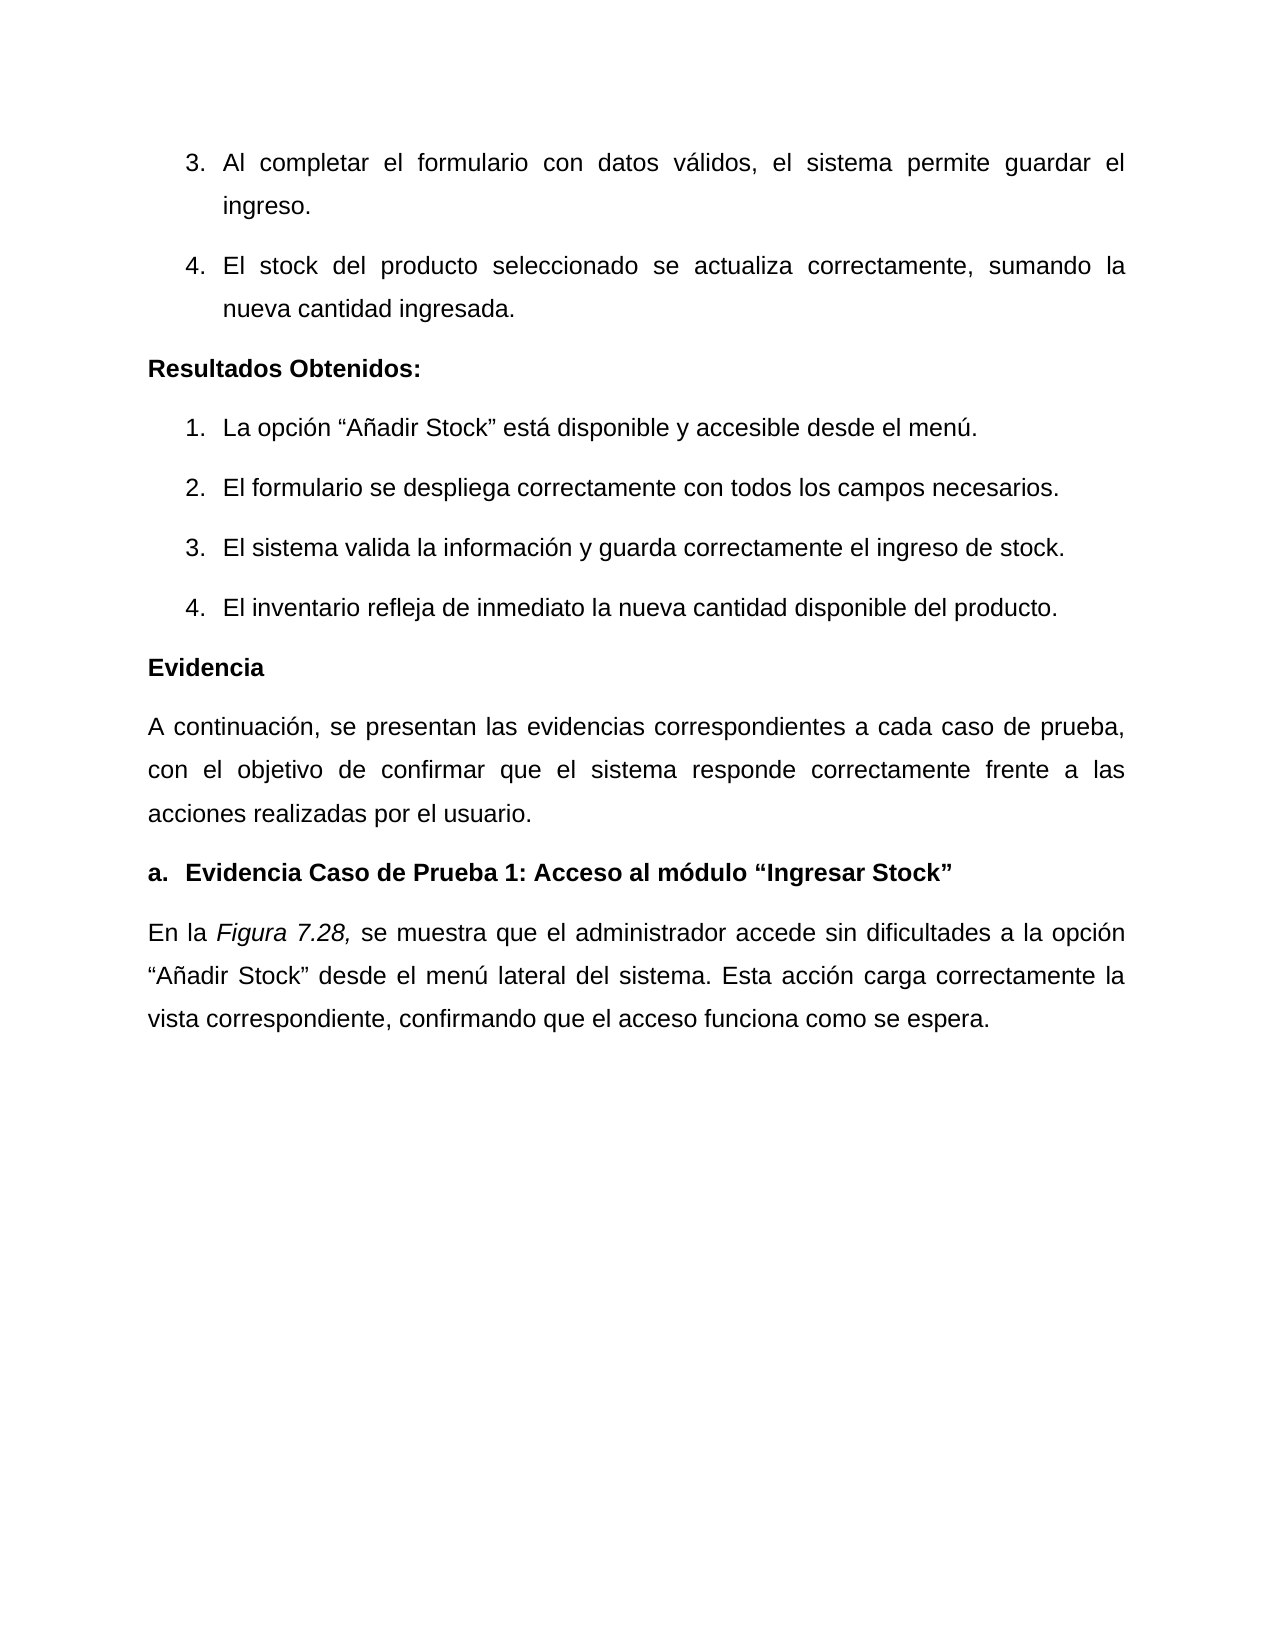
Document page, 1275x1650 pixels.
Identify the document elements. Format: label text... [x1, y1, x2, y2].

text En la Figura 7.28, se muestra que el administrador accede sin dificultades a la opción “Añadir Stock” desde el menú lateral del sistema. Esta acción carga correctamente la vista correspondiente, confirmando que el acceso funciona como se espera. [148, 918, 1127, 1033]
text Evidencia [148, 652, 1127, 681]
text Resultados Obtenidos: [148, 353, 1127, 382]
list El stock del producto seleccionado se actualiza correctamente, sumando la nueva cantidad ingresada. [185, 251, 1127, 322]
list El inventario refleja de inmediato la nueva cantidad disponible del producto. [185, 593, 1127, 621]
list Al completar el formulario con datos válidos, el sistema permite guardar el ingreso. [185, 148, 1127, 219]
list El formulario se despliega correctamente con todos los campos necesarios. [185, 473, 1127, 502]
list Evidencia Caso de Prueba 1: Acceso al módulo “Ingresar Stock” [148, 858, 1127, 887]
text A continuación, se presentan las evidencias correspondientes a cada caso de prueba, con el objetivo de confirmar que el sistema responde correctamente frente a las acciones realizadas por el usuario. [148, 712, 1127, 827]
list El sistema valida la información y guarda correctamente el ingreso de stock. [185, 533, 1127, 562]
list La opción “Añadir Stock” está disponible y accesible desde el menú. [185, 413, 1127, 442]
